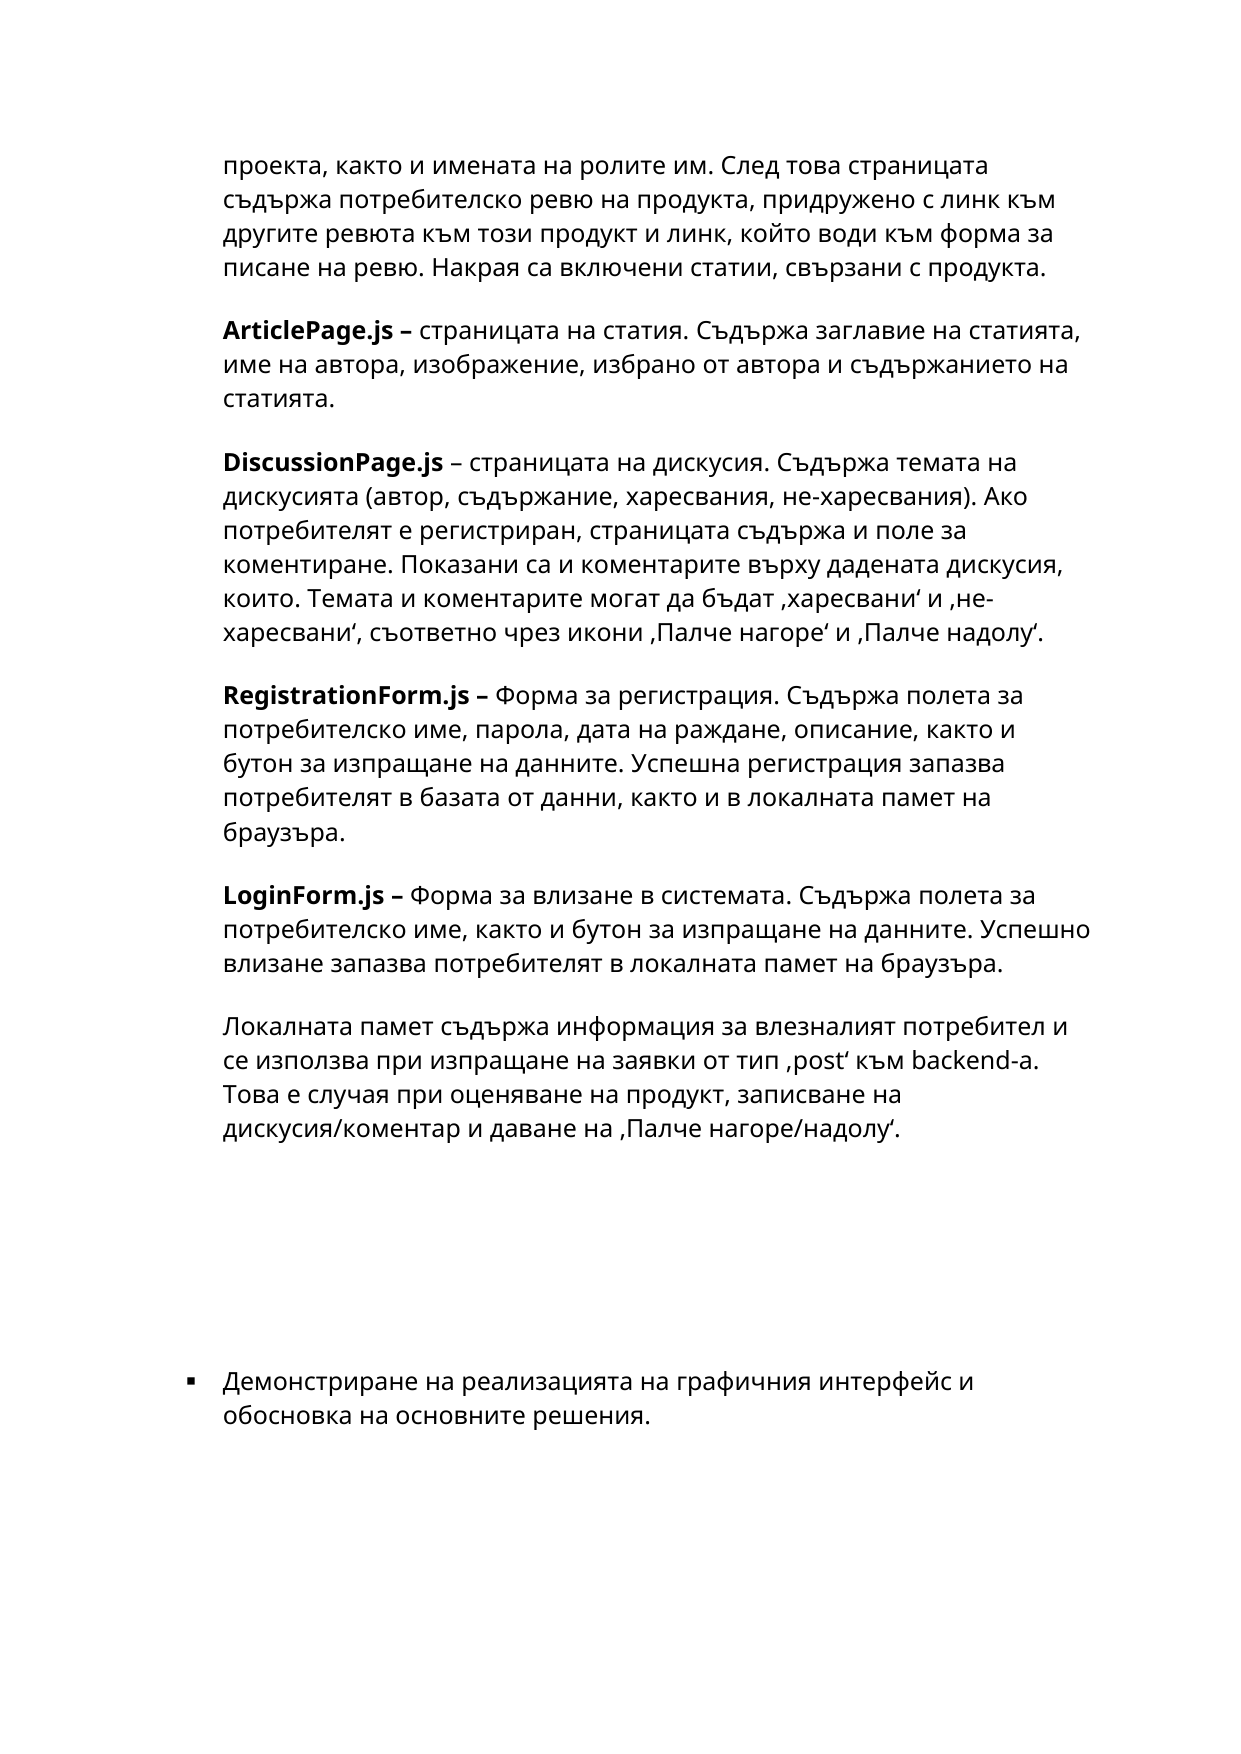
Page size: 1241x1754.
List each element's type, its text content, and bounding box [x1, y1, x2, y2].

text LoginForm.js – Форма за влизане в системата. Съдържа полета за потребителско име, както и бутон за изпращане на данните. Успешно влизане запазва потребителят в локалната памет на браузъра. [223, 877, 1093, 979]
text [223, 148, 1093, 284]
text ArticlePage.js – страницата на статия. Съдържа заглавие на статията, име на автора, изображение, избрано от автора и съдържанието на статията. [223, 313, 1093, 415]
list Демонстриране на реализацията на графичния интерфейс и обосновка на основните решения. [185, 1364, 1093, 1432]
text DiscussionPage.js – страницата на дискусия. Съдържа темата на дискусията (автор, съдържание, харесвания, не-харесвания). Ако потребителят е регистриран, страницата съдържа и поле за коментиране. Показани са и коментарите върху дадената дискусия, които. Темата и коментарите могат да бъдат ‚харесвани‘ и ‚не-харесвани‘, съответно чрез икони ‚Палче нагоре‘ и ‚Палче надолу‘. [223, 444, 1093, 649]
text Локалната памет съдържа информация за влезналият потребител и се използва при изпращане на заявки от тип ‚post‘ към backend-а. Това е случая при оценяване на продукт, записване на дискусия/коментар и даване на ‚Палче нагоре/надолу‘. [223, 1009, 1093, 1145]
text RegistrationForm.js – Форма за регистрация. Съдържа полета за потребителско име, парола, дата на раждане, описание, както и бутон за изпращане на данните. Успешна регистрация запазва потребителят в базата от данни, както и в локалната памет на браузъра. [223, 678, 1093, 848]
